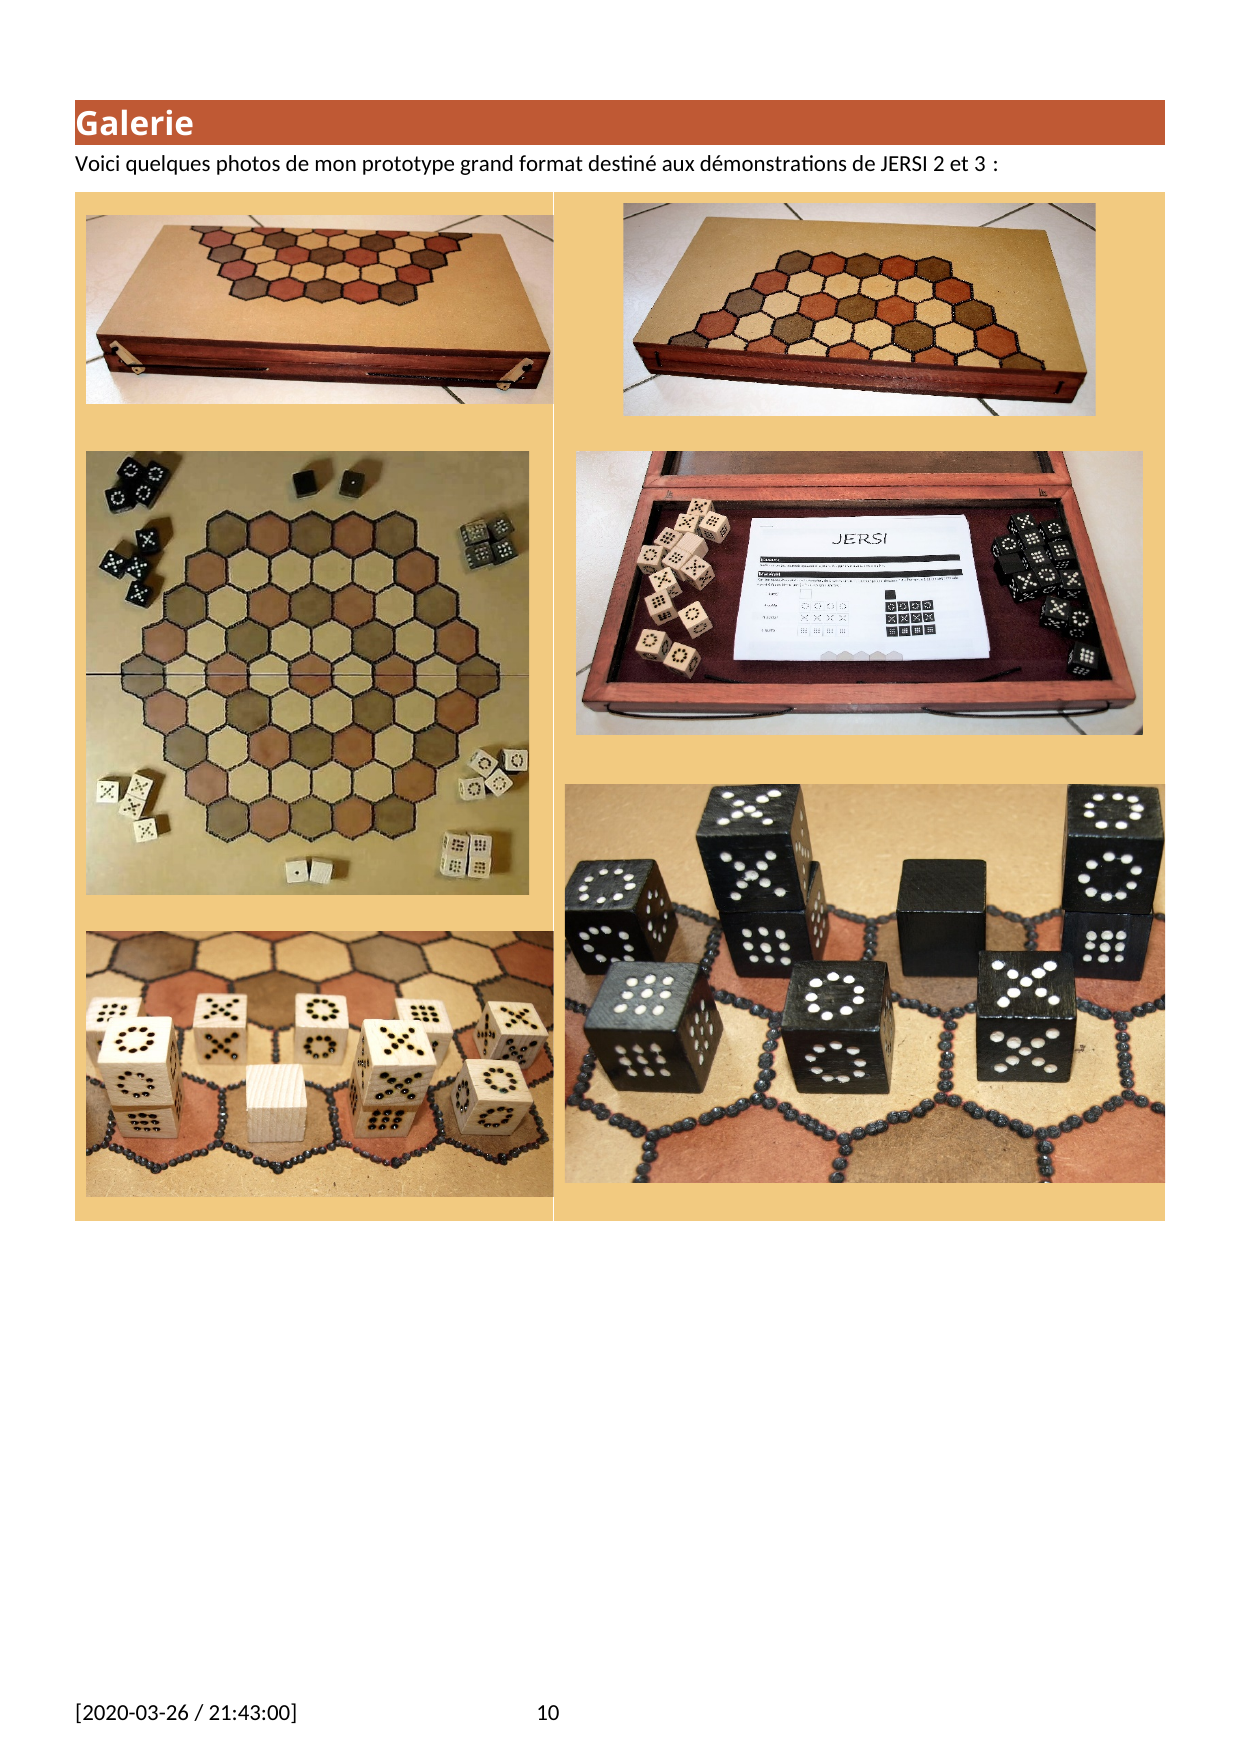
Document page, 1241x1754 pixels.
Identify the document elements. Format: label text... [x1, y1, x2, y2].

table_header [75, 192, 553, 440]
table_cell [554, 759, 1165, 1221]
table_header [554, 192, 1165, 440]
subtitle Galerie [194, 100, 1165, 145]
table_cell [75, 440, 553, 919]
table_cell [554, 440, 1165, 759]
table_cell [75, 919, 553, 1221]
text Voici quelques photos de mon prototype grand format destiné aux démonstrations de JERSI 2 et 3 : [75, 149, 1165, 177]
picture [623, 203, 1096, 416]
picture [86, 215, 554, 404]
picture [564, 784, 1166, 1183]
picture [86, 931, 554, 1197]
picture [576, 451, 1143, 735]
picture [86, 451, 530, 895]
